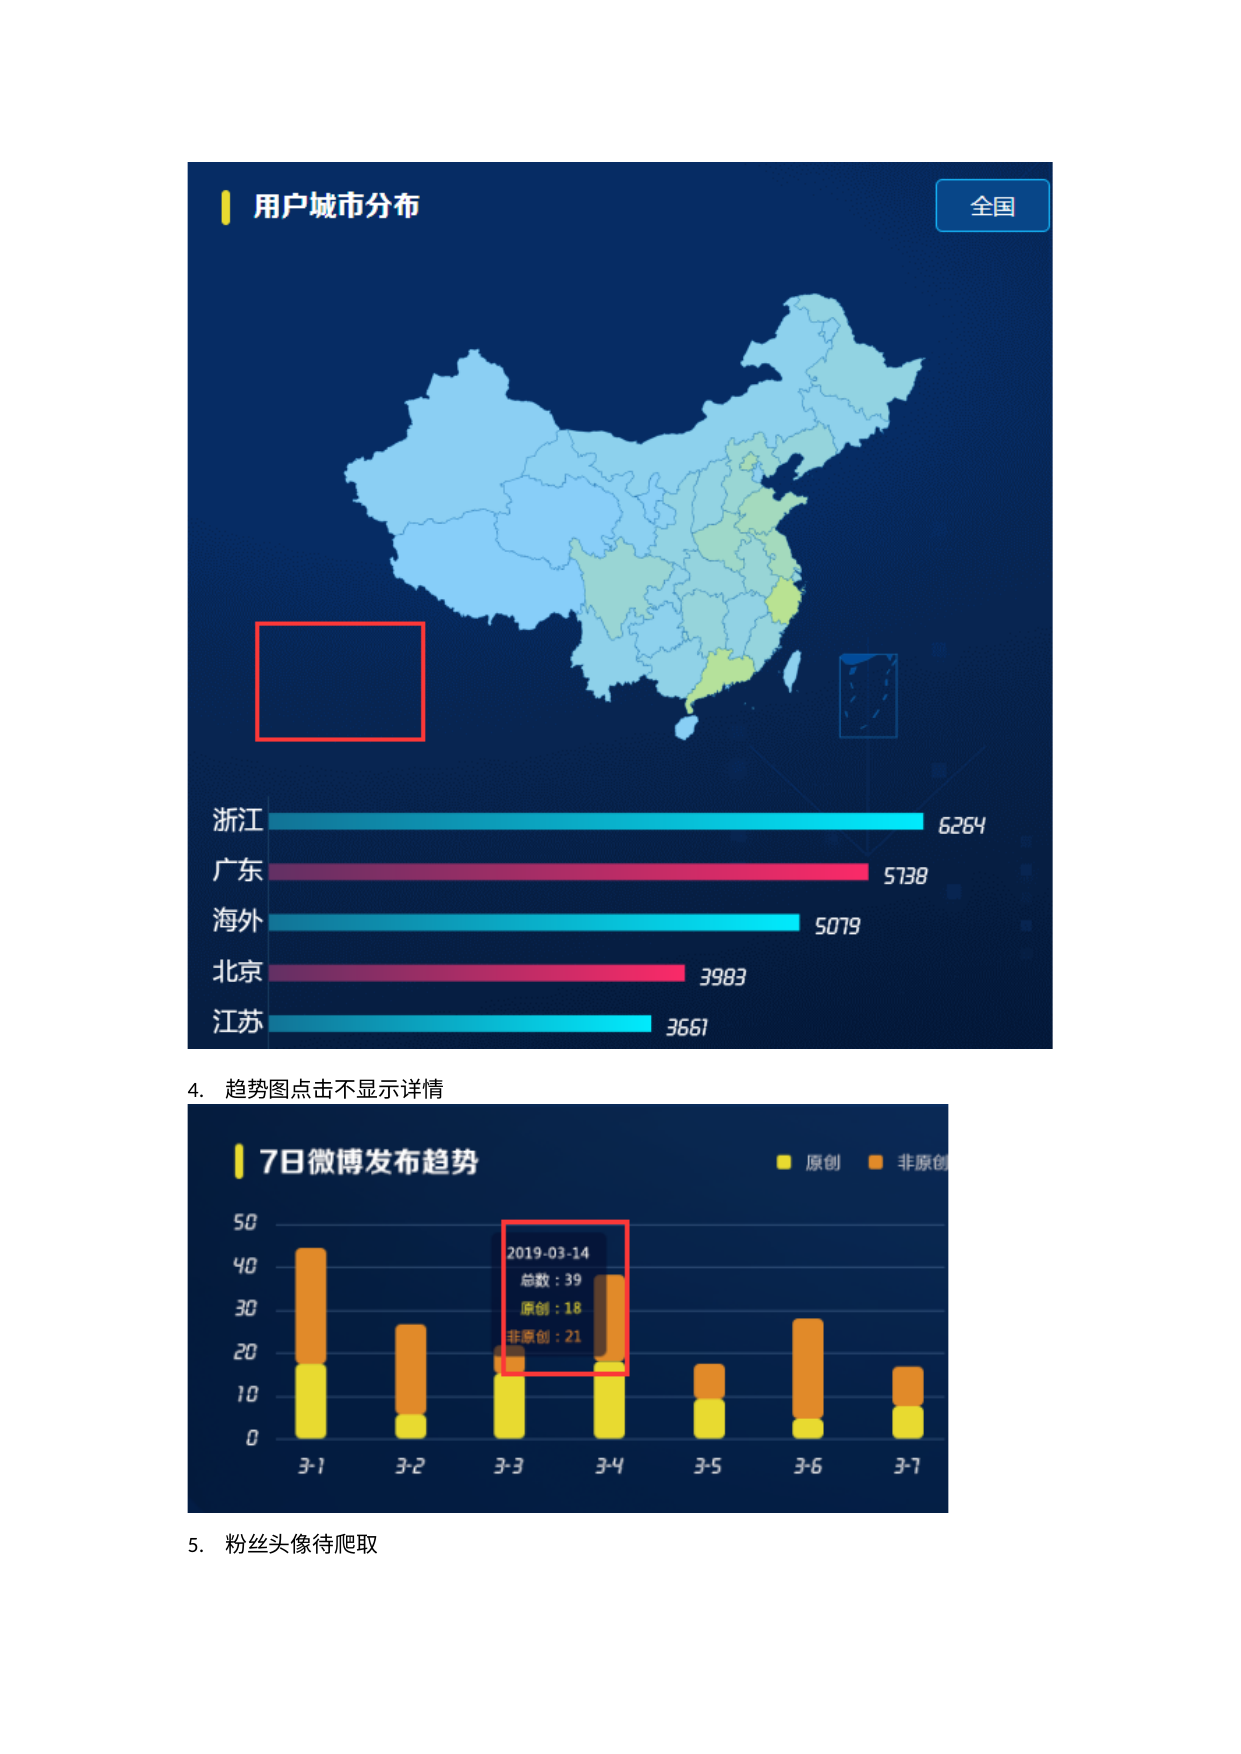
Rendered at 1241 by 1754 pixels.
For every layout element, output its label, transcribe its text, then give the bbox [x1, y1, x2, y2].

list 趋势图点击不显示详情 [187, 1072, 1053, 1104]
list 粉丝头像待爬取 [187, 1527, 1053, 1559]
picture [187, 162, 1053, 1049]
picture [187, 1104, 949, 1513]
